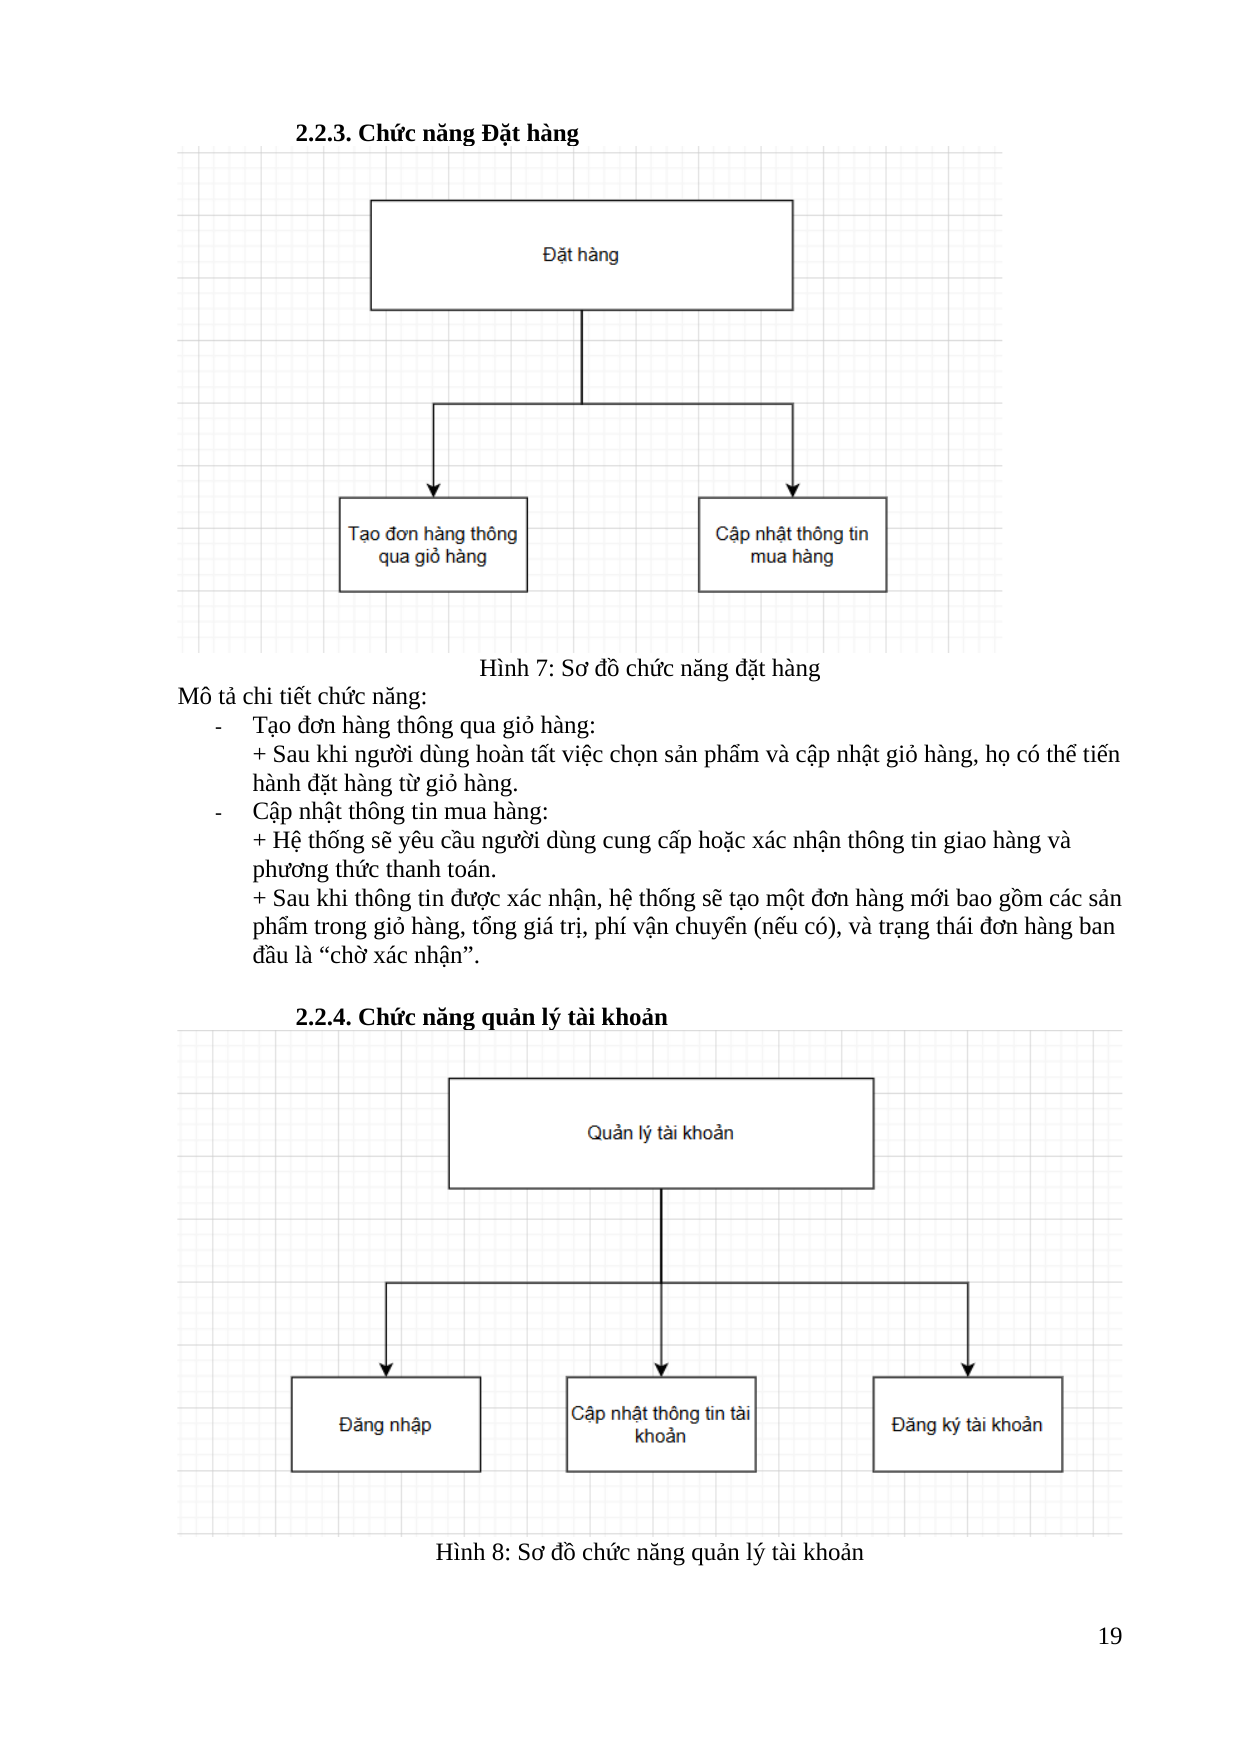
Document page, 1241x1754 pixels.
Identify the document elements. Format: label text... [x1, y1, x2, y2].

picture [177, 146, 1003, 653]
text Hình 8: Sơ đồ chức năng quản lý tài khoản [177, 1537, 1122, 1566]
subtitle 2.2.3. Chức năng Đặt hàng [295, 118, 1122, 147]
list + Hệ thống sẽ yêu cầu người dùng cung cấp hoặc xác nhận thông tin giao hàng và phương thức thanh toán. [252, 825, 1122, 883]
picture [177, 1030, 1123, 1537]
text Hình 7: Sơ đồ chức năng đặt hàng [177, 653, 1122, 681]
text Mô tả chi tiết chức năng: [177, 681, 1122, 710]
list Cập nhật thông tin mua hàng: [215, 796, 1122, 825]
list + Sau khi người dùng hoàn tất việc chọn sản phẩm và cập nhật giỏ hàng, họ có thể tiến hành đặt hàng từ giỏ hàng. [252, 739, 1122, 796]
subtitle 2.2.4. Chức năng quản lý tài khoản [295, 1002, 1122, 1030]
list Tạo đơn hàng thông qua giỏ hàng: [215, 710, 1122, 739]
list + Sau khi thông tin được xác nhận, hệ thống sẽ tạo một đơn hàng mới bao gồm các sản phẩm trong giỏ hàng, tổng giá trị, phí vận chuyển (nếu có), và trạng thái đơn hàng ban đầu là “chờ xác nhận”. [252, 883, 1122, 969]
